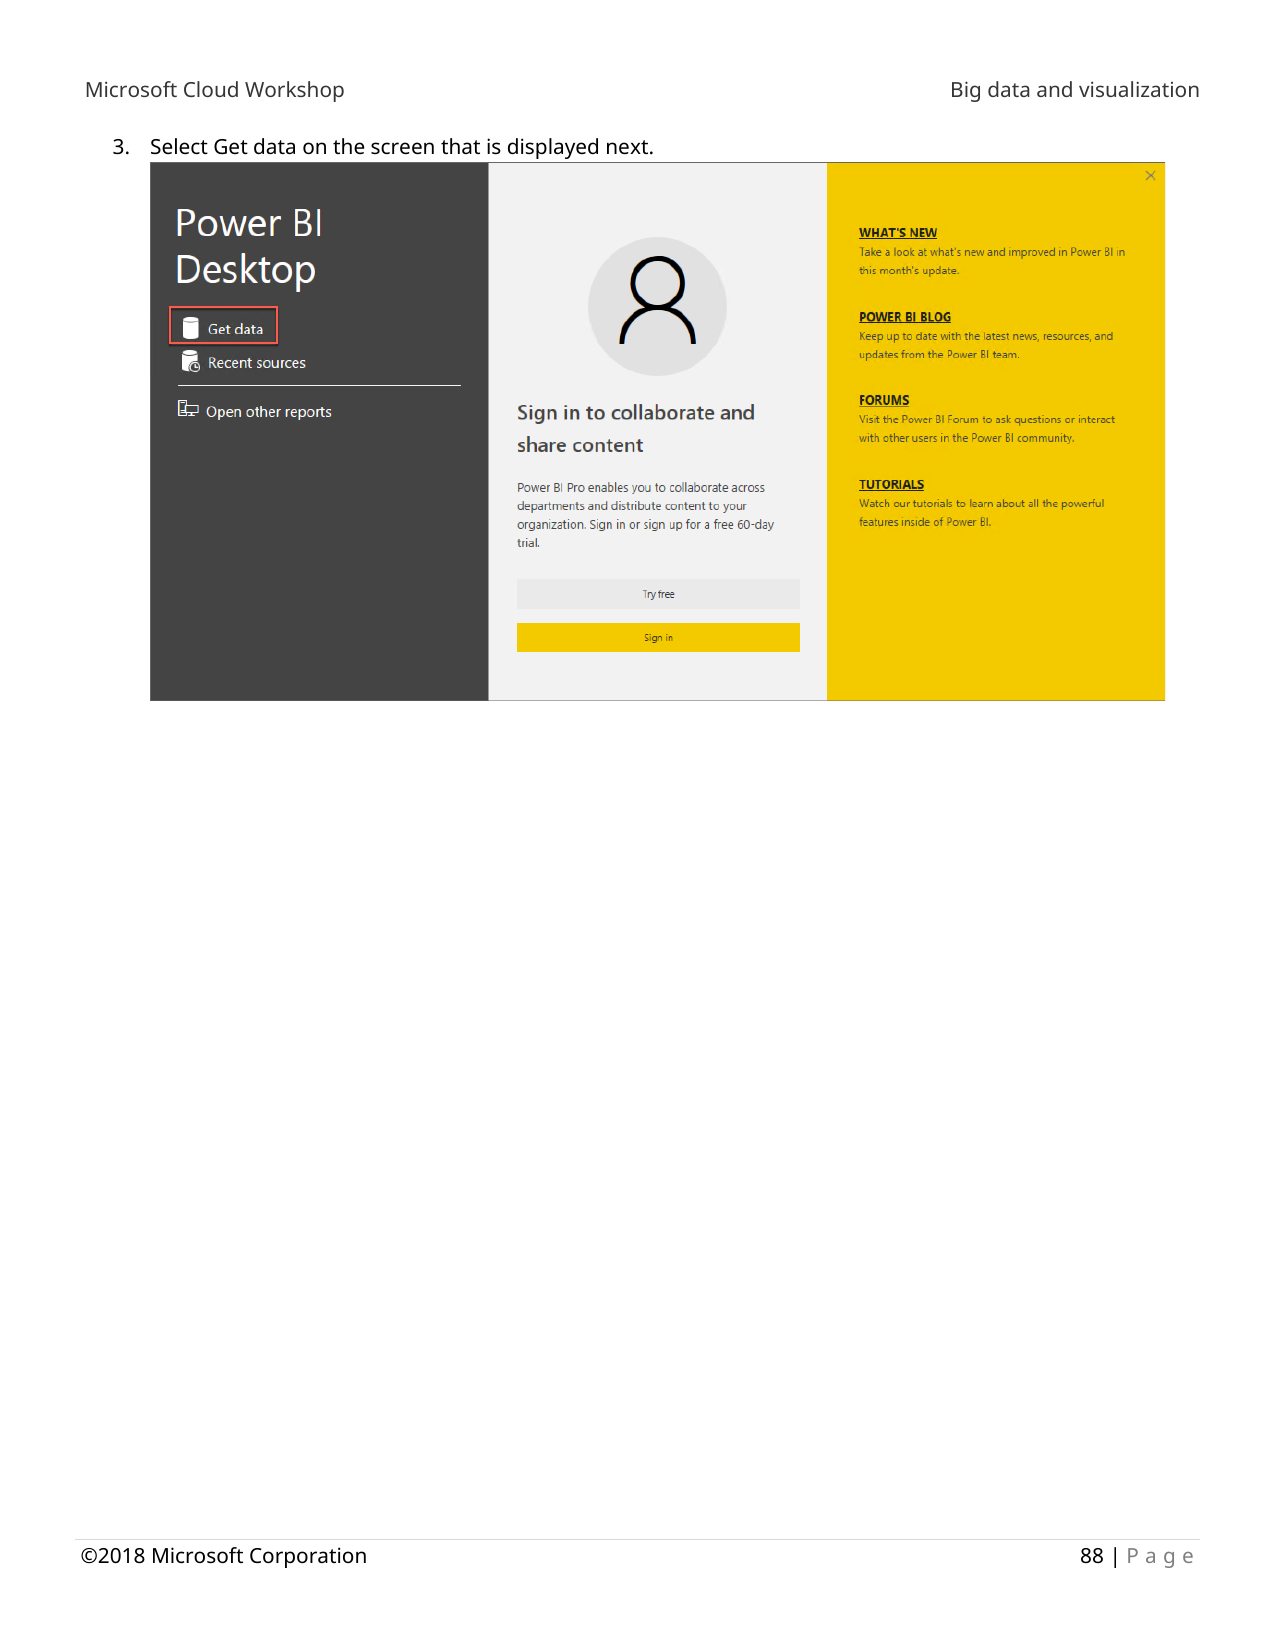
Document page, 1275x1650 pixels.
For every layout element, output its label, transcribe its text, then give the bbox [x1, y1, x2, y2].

picture [150, 162, 1166, 701]
